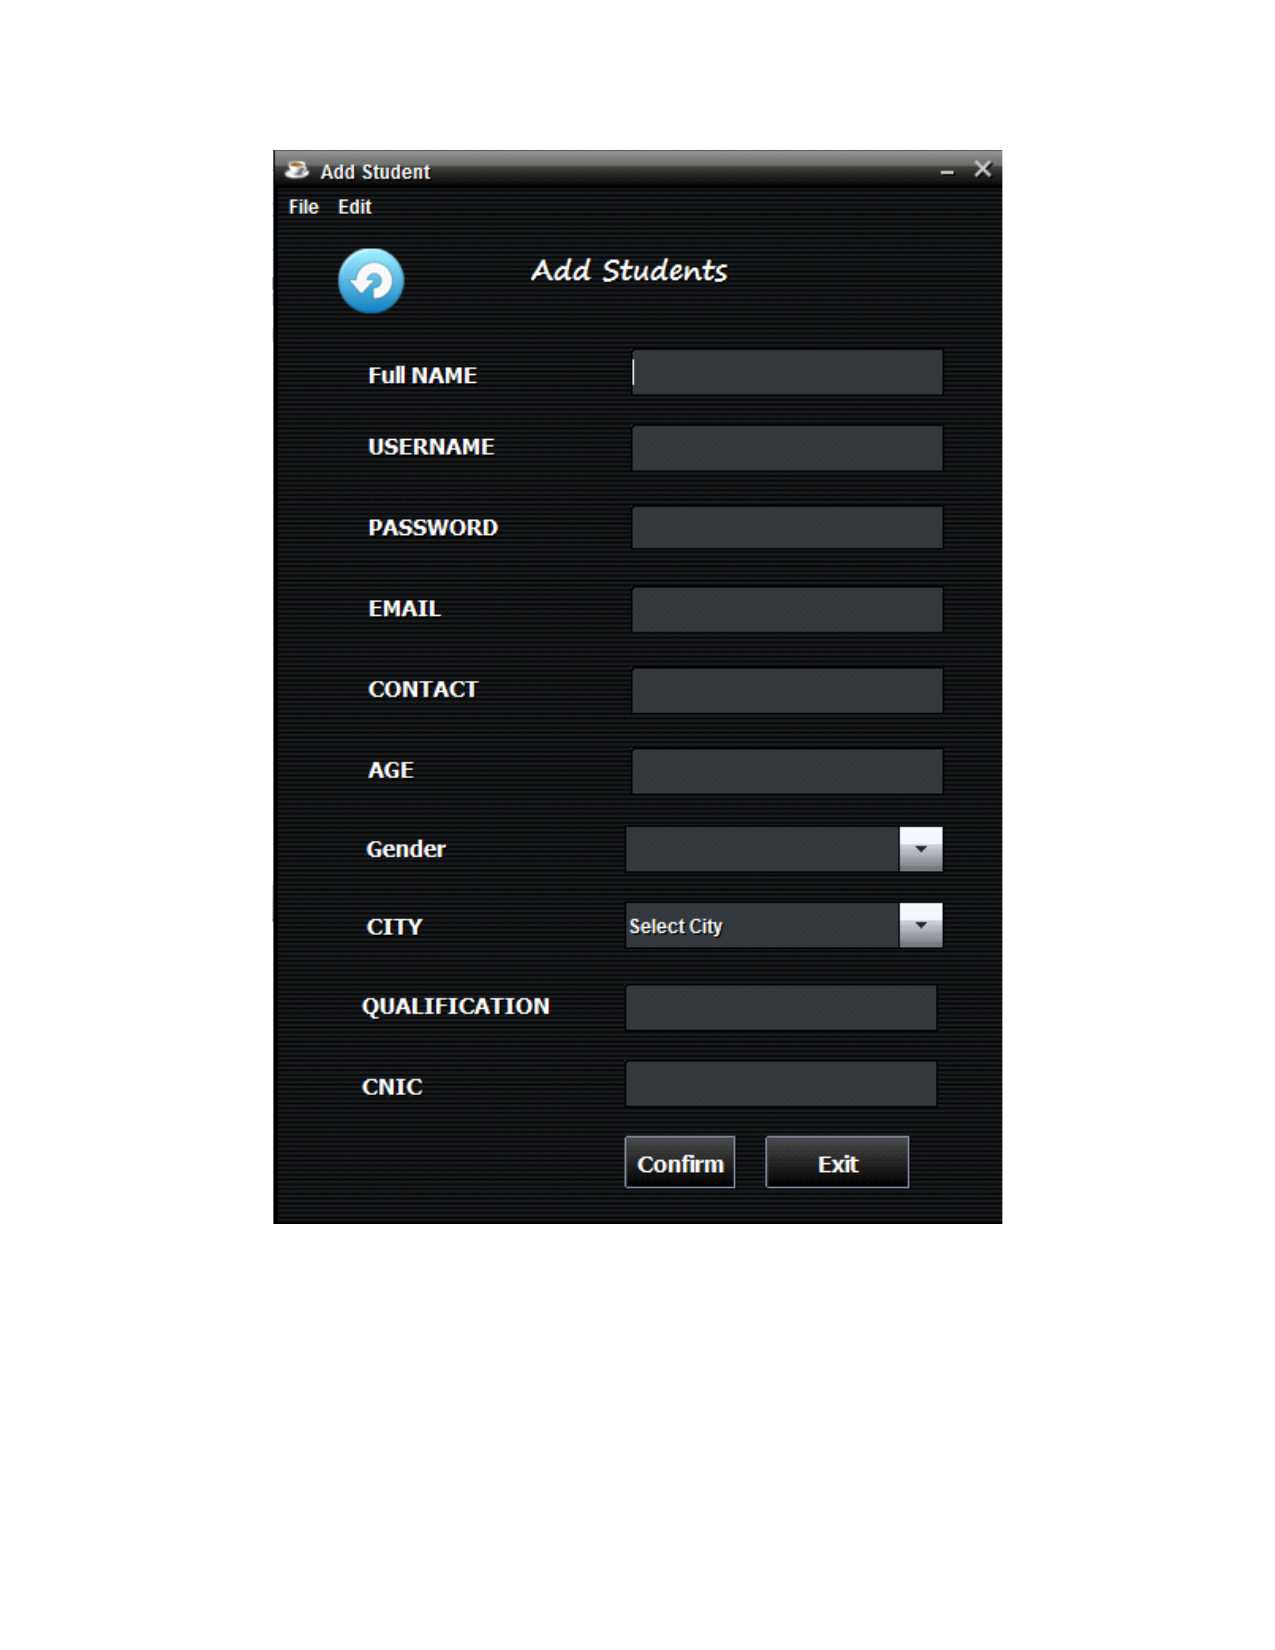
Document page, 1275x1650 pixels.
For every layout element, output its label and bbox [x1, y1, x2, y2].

picture [272, 150, 1003, 1224]
